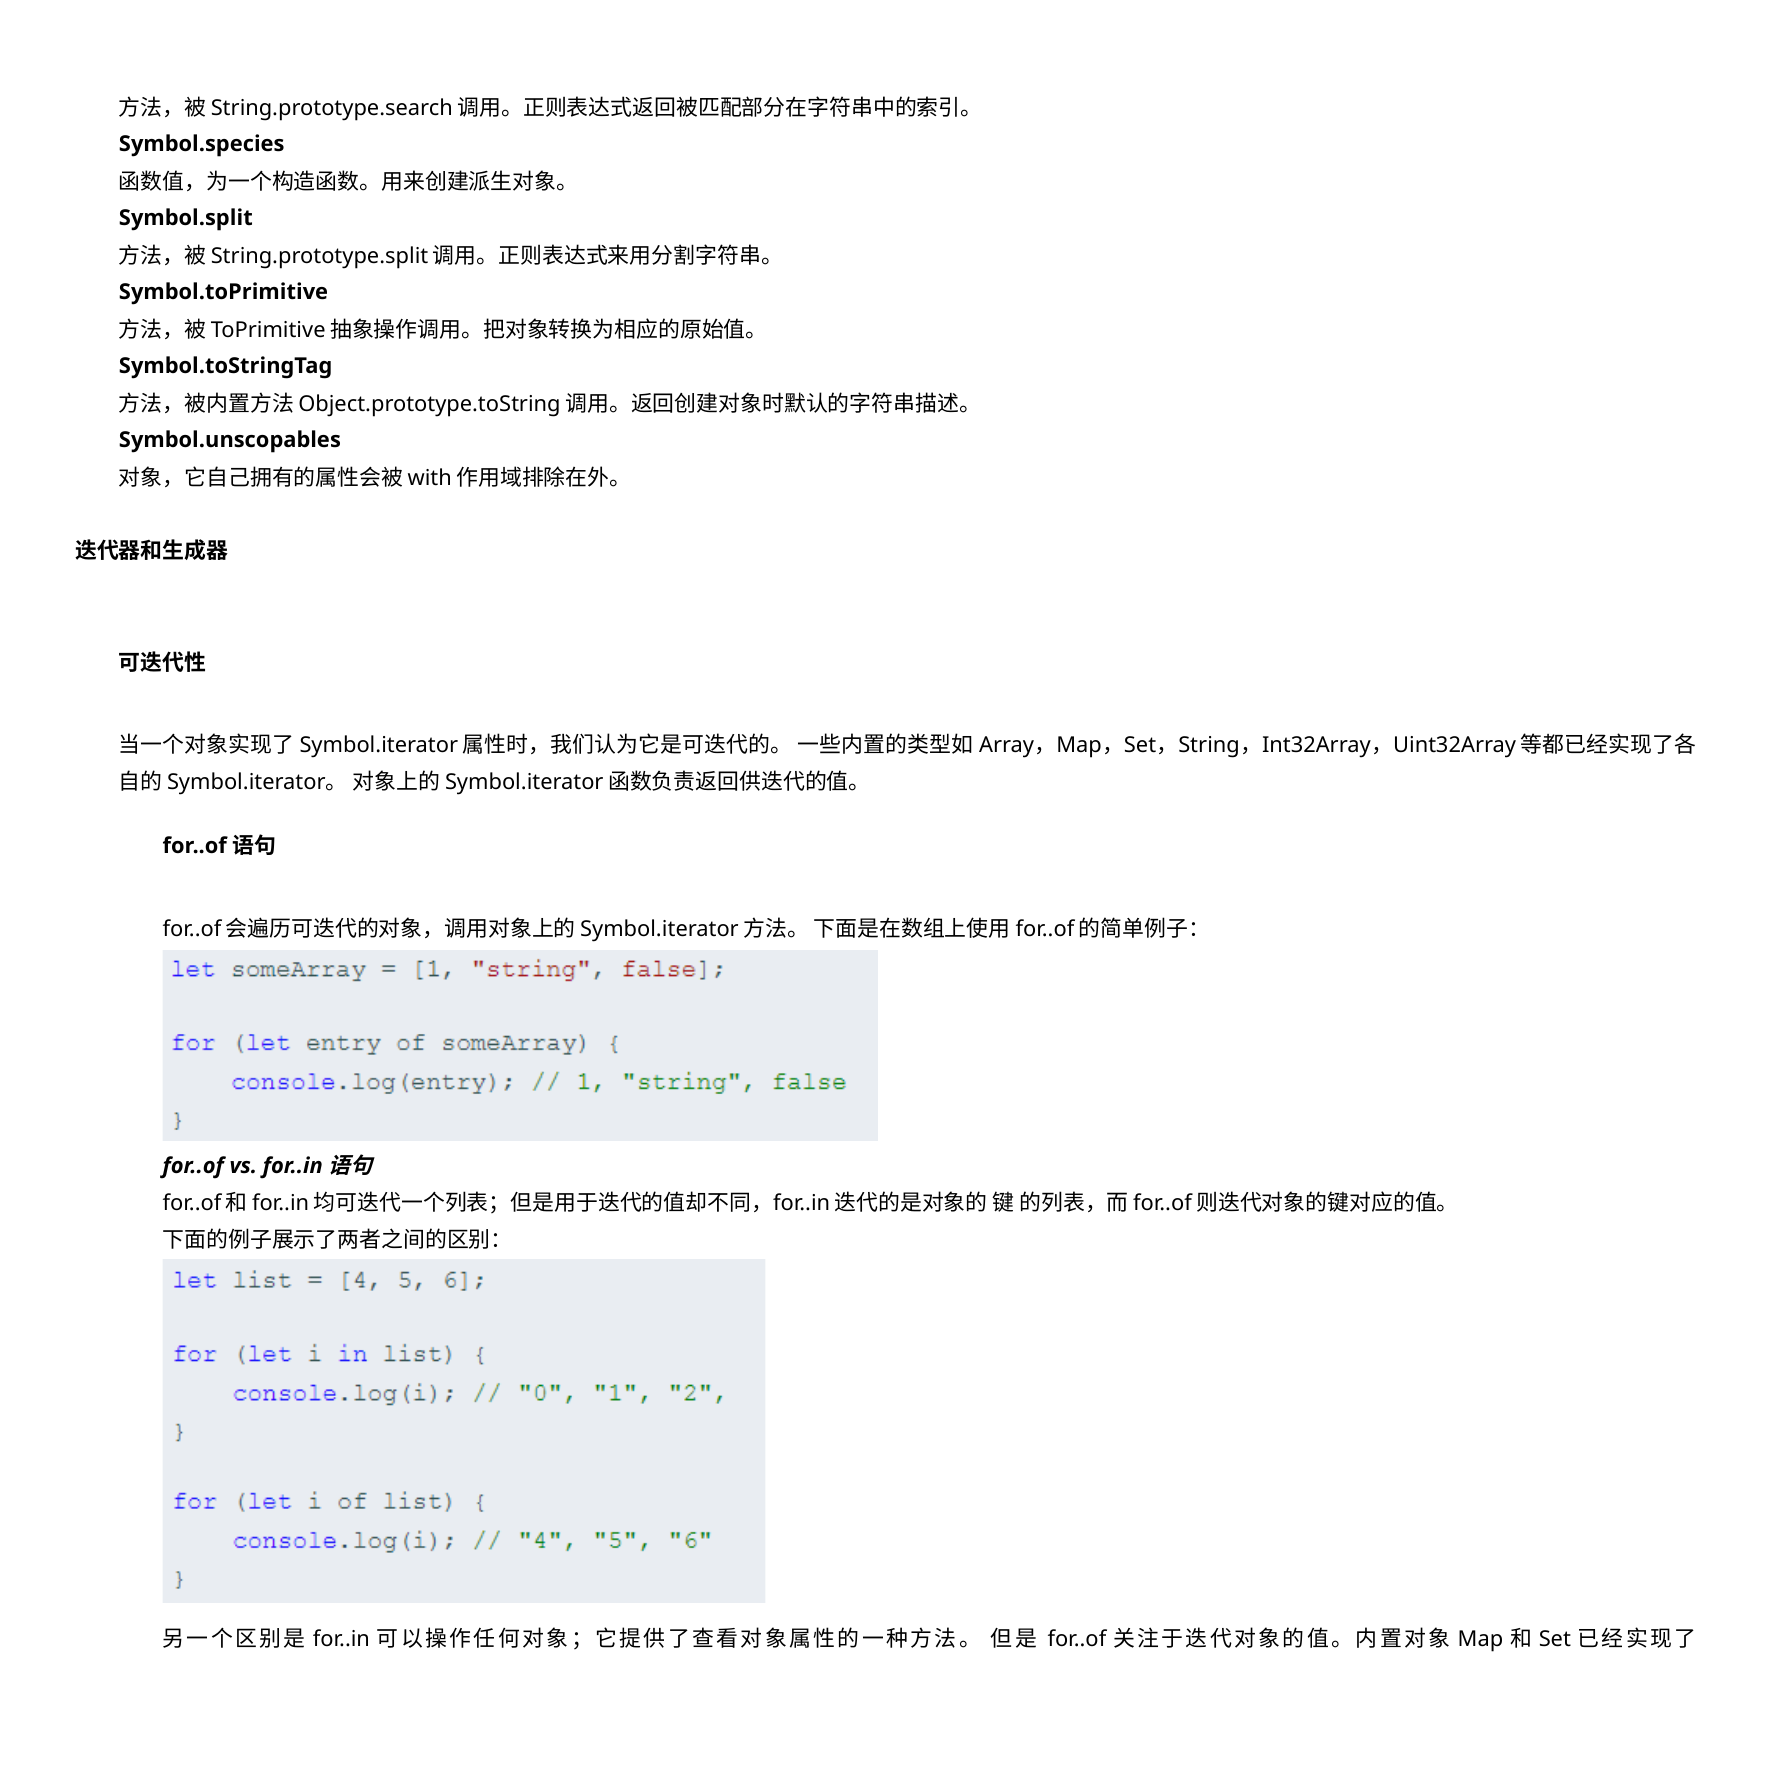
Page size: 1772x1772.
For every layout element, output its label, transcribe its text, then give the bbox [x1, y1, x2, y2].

text 方法，被String.prototype.split调用。正则表达式来用分割字符串。 [75, 238, 1697, 270]
picture [162, 950, 878, 1141]
text 下面的例子展示了两者之间的区别： [119, 1222, 1697, 1254]
subtitle 可迭代性 [75, 644, 1697, 677]
text 方法，被String.prototype.search调用。正则表达式返回被匹配部分在字符串中的索引。 [75, 90, 1697, 122]
text for..of vs. for..in 语句 [119, 1147, 1697, 1180]
subtitle 迭代器和生成器 [75, 533, 1697, 565]
text 方法，被内置方法Object.prototype.toString调用。返回创建对象时默认的字符串描述。 [75, 386, 1697, 418]
subtitle for..of 语句 [119, 828, 1697, 861]
text Symbol.split [75, 201, 1697, 233]
text Symbol.toPrimitive [75, 275, 1697, 307]
text 函数值，为一个构造函数。用来创建派生对象。 [75, 164, 1697, 196]
text for..of和for..in均可迭代一个列表；但是用于迭代的值却不同，for..in迭代的是对象的 键 的列表，而for..of则迭代对象的键对应的值。 [119, 1185, 1697, 1217]
text 当一个对象实现了Symbol.iterator属性时，我们认为它是可迭代的。 一些内置的类型如 Array，Map，Set，String，Int32Array，Uint32Array等都已经实现了各自的Symbol.iterator。 对象上的 Symbol.iterator函数负责返回供迭代的值。 [119, 727, 1697, 796]
text for..of会遍历可迭代的对象，调用对象上的Symbol.iterator方法。 下面是在数组上使用 for..of的简单例子： [119, 911, 1697, 943]
text Symbol.species [75, 127, 1697, 159]
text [162, 1621, 1697, 1653]
text Symbol.unscopables [75, 423, 1697, 456]
text 对象，它自己拥有的属性会被with作用域排除在外。 [75, 460, 1697, 492]
text Symbol.toStringTag [75, 349, 1697, 382]
picture [162, 1259, 766, 1603]
text 方法，被ToPrimitive抽象操作调用。把对象转换为相应的原始值。 [75, 312, 1697, 344]
